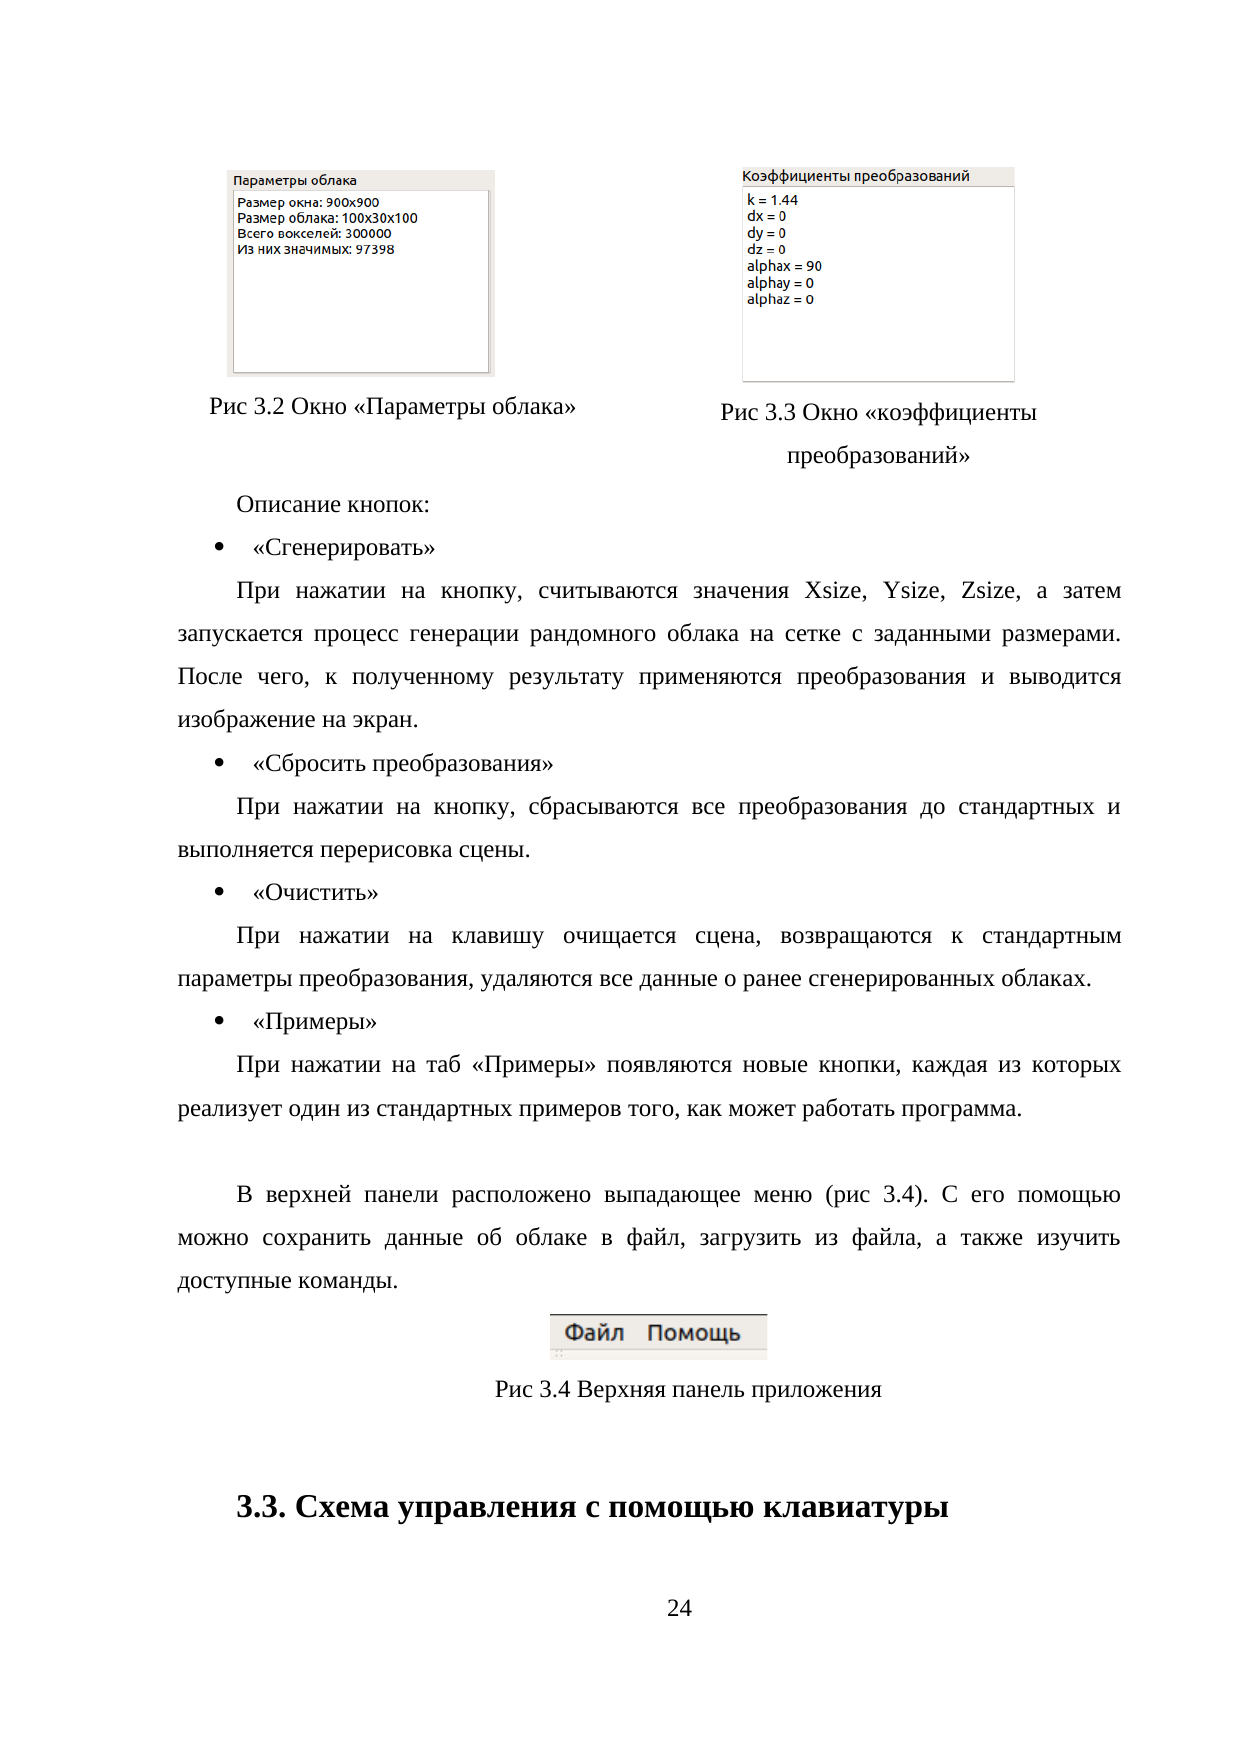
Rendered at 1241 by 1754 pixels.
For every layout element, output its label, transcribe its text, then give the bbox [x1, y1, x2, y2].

picture [742, 167, 1015, 383]
text При нажатии на таб «Примеры» появляются новые кнопки, каждая из которых реализует один из стандартных примеров того, как может работать программа. [177, 1049, 1122, 1121]
picture [550, 1314, 768, 1360]
text При нажатии на кнопку, сбрасываются все преобразования до стандартных и выполняется перерисовка сцены. [177, 791, 1122, 863]
text Описание кнопок: [177, 489, 1122, 518]
table_header Рис 3.3 Окно «коэффициенты преобразований» [635, 161, 1122, 489]
text При нажатии на клавишу очищается сцена, возвращаются к стандартным параметры преобразования, удаляются все данные о ранее сгенерированных облаках. [177, 920, 1122, 992]
list «Сбросить преобразования» [215, 748, 1122, 776]
table_header Рис 3.4 Верхняя панель приложения [171, 1308, 1146, 1423]
list «Сгенерировать» [215, 532, 1122, 561]
subtitle 3.3. Схема управления с помощью клавиатуры [177, 1487, 1122, 1525]
table_header Рис 3.2 Окно «Параметры облака» [151, 161, 635, 489]
list «Примеры» [215, 1006, 1122, 1035]
list «Очистить» [215, 877, 1122, 906]
picture [226, 170, 495, 377]
text В верхней панели расположено выпадающее меню (рис 3.4). С его помощью можно сохранить данные об облаке в файл, загрузить из файла, а также изучить доступные команды. [177, 1179, 1122, 1294]
text При нажатии на кнопку, считываются значения Xsize, Ysize, Zsize, а затем запускается процесс генерации рандомного облака на сетке с заданными размерами. После чего, к полученному результату применяются преобразования и выводится изображение на экран. [177, 575, 1122, 733]
